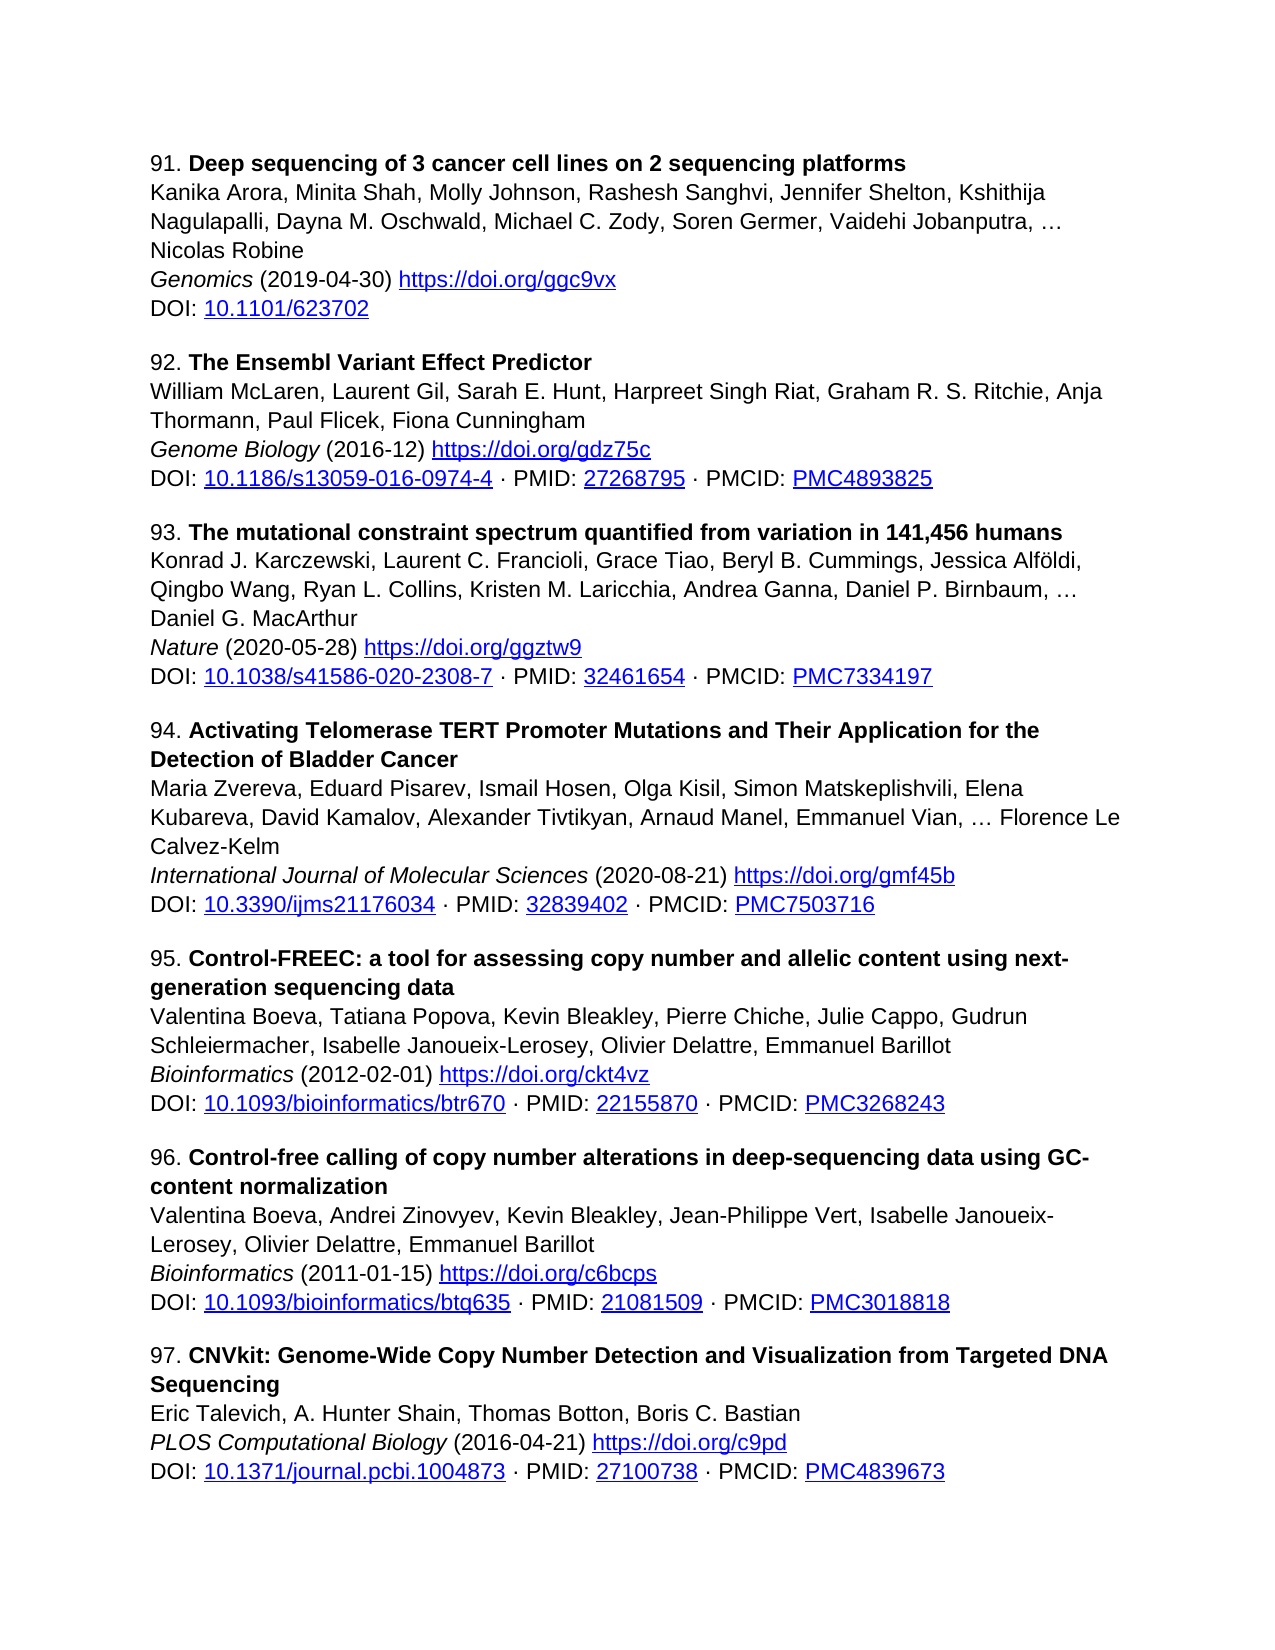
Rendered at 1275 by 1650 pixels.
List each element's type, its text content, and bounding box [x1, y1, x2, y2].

text 92. The Ensembl Variant Effect Predictor William McLaren, Laurent Gil, Sarah E. Hunt, Harpreet Singh Riat, Graham R. S. Ritchie, Anja Thormann, Paul Flicek, Fiona Cunningham Genome Biology (2016-12) https://doi.org/gdz75c DOI: 10.1186/s13059-016-0974-4 · PMID: 27268795 · PMCID: PMC4893825 [150, 349, 1125, 491]
text 96. Control-free calling of copy number alterations in deep-sequencing data using GC-content normalization Valentina Boeva, Andrei Zinovyev, Kevin Bleakley, Jean-Philippe Vert, Isabelle Janoueix-Lerosey, Olivier Delattre, Emmanuel Barillot Bioinformatics (2011-01-15) https://doi.org/c6bcps DOI: 10.1093/bioinformatics/btq635 · PMID: 21081509 · PMCID: PMC3018818 [150, 1144, 1125, 1315]
text 94. Activating Telomerase TERT Promoter Mutations and Their Application for the Detection of Bladder Cancer Maria Zvereva, Eduard Pisarev, Ismail Hosen, Olga Kisil, Simon Matskeplishvili, Elena Kubareva, David Kamalov, Alexander Tivtikyan, Arnaud Manel, Emmanuel Vian, … Florence Le Calvez-Kelm International Journal of Molecular Sciences (2020-08-21) https://doi.org/gmf45b DOI: 10.3390/ijms21176034 · PMID: 32839402 · PMCID: PMC7503716 [150, 717, 1125, 917]
text 93. The mutational constraint spectrum quantified from variation in 141,456 humans Konrad J. Karczewski, Laurent C. Francioli, Grace Tiao, Beryl B. Cummings, Jessica Alföldi, Qingbo Wang, Ryan L. Collins, Kristen M. Laricchia, Andrea Ganna, Daniel P. Birnbaum, … Daniel G. MacArthur Nature (2020-05-28) https://doi.org/ggztw9 DOI: 10.1038/s41586-020-2308-7 · PMID: 32461654 · PMCID: PMC7334197 [150, 518, 1125, 690]
text 97. CNVkit: Genome-Wide Copy Number Detection and Visualization from Targeted DNA Sequencing Eric Talevich, A. Hunter Shain, Thomas Botton, Boris C. Bastian PLOS Computational Biology (2016-04-21) https://doi.org/c9pd DOI: 10.1371/journal.pcbi.1004873 · PMID: 27100738 · PMCID: PMC4839673 [150, 1342, 1125, 1485]
text 91. Deep sequencing of 3 cancer cell lines on 2 sequencing platforms Kanika Arora, Minita Shah, Molly Johnson, Rashesh Sanghvi, Jennifer Shelton, Kshithija Nagulapalli, Dayna M. Oschwald, Michael C. Zody, Soren Germer, Vaidehi Jobanputra, … Nicolas Robine Genomics (2019-04-30) https://doi.org/ggc9vx DOI: 10.1101/623702 [150, 150, 1125, 321]
text 95. Control-FREEC: a tool for assessing copy number and allelic content using next-generation sequencing data Valentina Boeva, Tatiana Popova, Kevin Bleakley, Pierre Chiche, Julie Cappo, Gudrun Schleiermacher, Isabelle Janoueix-Lerosey, Olivier Delattre, Emmanuel Barillot Bioinformatics (2012-02-01) https://doi.org/ckt4vz DOI: 10.1093/bioinformatics/btr670 · PMID: 22155870 · PMCID: PMC3268243 [150, 945, 1125, 1116]
